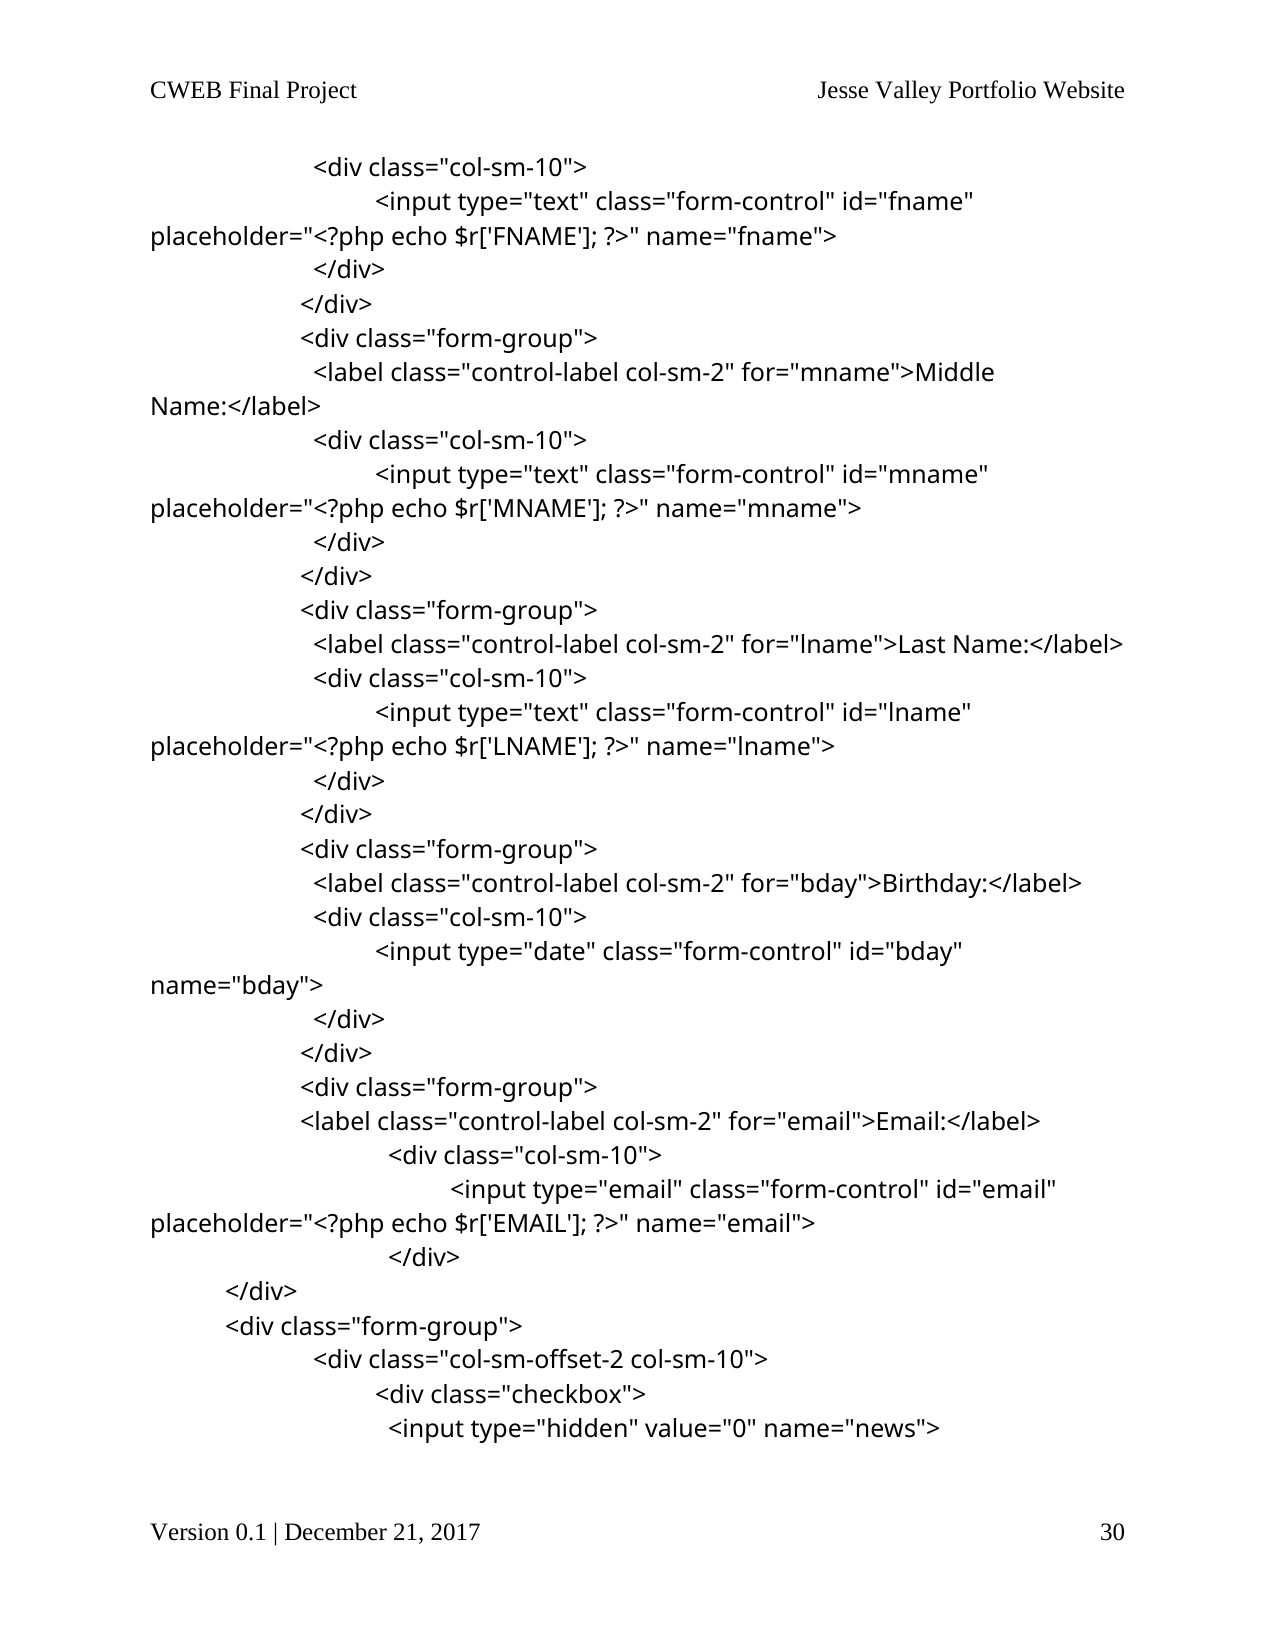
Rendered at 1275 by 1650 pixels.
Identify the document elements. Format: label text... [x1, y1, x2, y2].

text <label class="control-label col-sm-2" for="lname">Last Name:</label> [150, 627, 1125, 661]
text <div class="form-group"> [150, 1308, 1125, 1342]
text <div class="col-sm-10"> [150, 899, 1125, 933]
text </div> [150, 797, 1125, 831]
text </div> [150, 559, 1125, 593]
text <input type="date" class="form-control" id="bday" name="bday"> [150, 933, 1125, 1002]
text </div> [150, 1274, 1125, 1308]
text <input type="text" class="form-control" id="mname" placeholder="<?php echo $r['MNAME']; ?>" name="mname"> [150, 457, 1125, 525]
text <div class="col-sm-10"> [150, 661, 1125, 695]
text <div class="form-group"> [150, 831, 1125, 865]
text <label class="control-label col-sm-2" for="mname">Middle Name:</label> [150, 354, 1125, 422]
text <div class="col-sm-10"> [150, 150, 1125, 184]
text <input type="text" class="form-control" id="fname" placeholder="<?php echo $r['FNAME']; ?>" name="fname"> [150, 184, 1125, 252]
text <label class="control-label col-sm-2" for="email">Email:</label> [150, 1104, 1125, 1138]
text </div> [150, 286, 1125, 320]
text <div class="col-sm-offset-2 col-sm-10"> [150, 1342, 1125, 1376]
text <label class="control-label col-sm-2" for="bday">Birthday:</label> [150, 865, 1125, 899]
text <div class="form-group"> [150, 1070, 1125, 1104]
text </div> [150, 1036, 1125, 1070]
text <div class="form-group"> [150, 593, 1125, 627]
text <div class="checkbox"> [150, 1376, 1125, 1410]
text <input type="email" class="form-control" id="email" placeholder="<?php echo $r['EMAIL']; ?>" name="email"> [150, 1172, 1125, 1240]
text <input type="text" class="form-control" id="lname" placeholder="<?php echo $r['LNAME']; ?>" name="lname"> [150, 695, 1125, 763]
text </div> [150, 1002, 1125, 1036]
text <div class="form-group"> [150, 320, 1125, 354]
text </div> [150, 252, 1125, 286]
text </div> [150, 1240, 1125, 1274]
text </div> [150, 763, 1125, 797]
text <input type="hidden" value="0" name="news"> [150, 1410, 1125, 1444]
text </div> [150, 525, 1125, 559]
text <div class="col-sm-10"> [150, 422, 1125, 457]
text <div class="col-sm-10"> [150, 1138, 1125, 1172]
